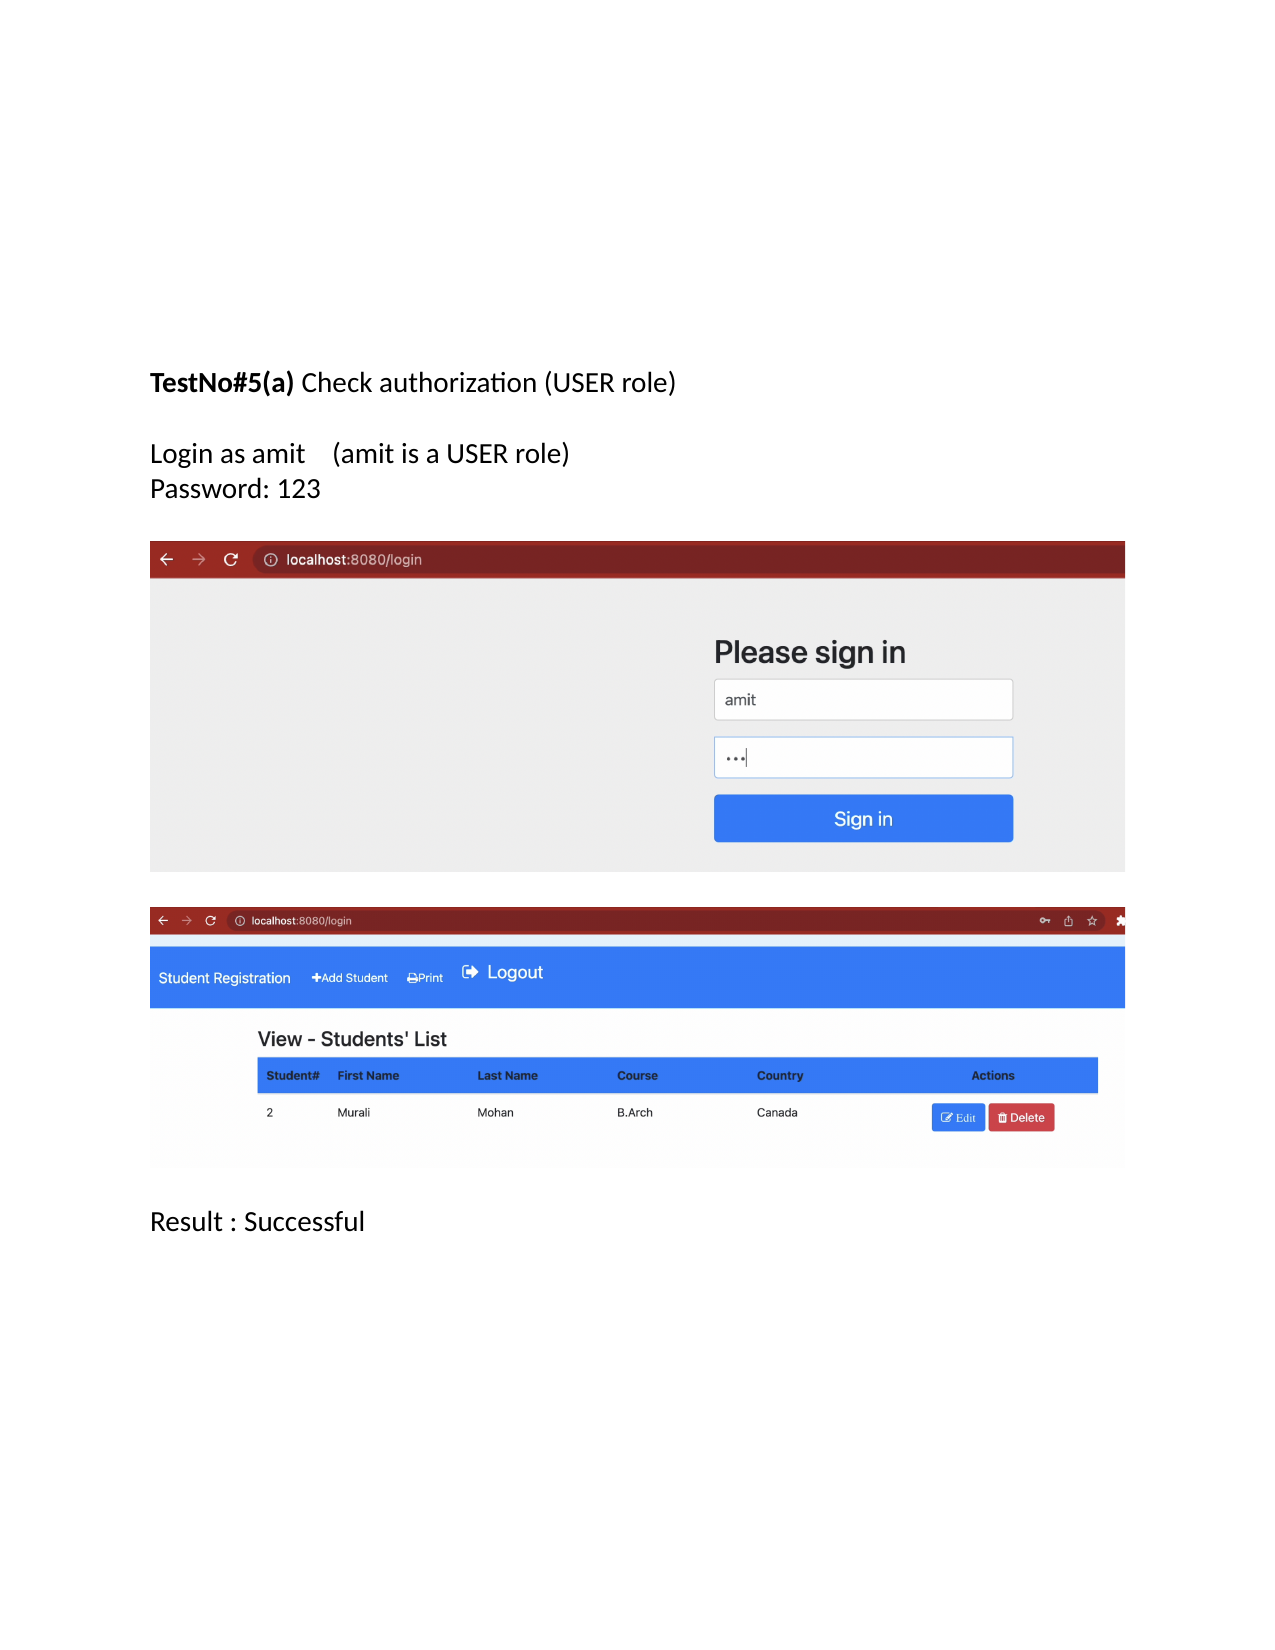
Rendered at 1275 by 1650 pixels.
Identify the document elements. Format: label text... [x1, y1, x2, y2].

picture [150, 541, 1125, 872]
text TestNo#5(a) Check authorization (USER role) [150, 364, 1125, 399]
text Login as amit (amit is a USER role) [150, 435, 1125, 471]
text Password: 123 [150, 471, 1125, 506]
picture [150, 907, 1125, 1168]
text Result : Successful [150, 1203, 1125, 1239]
